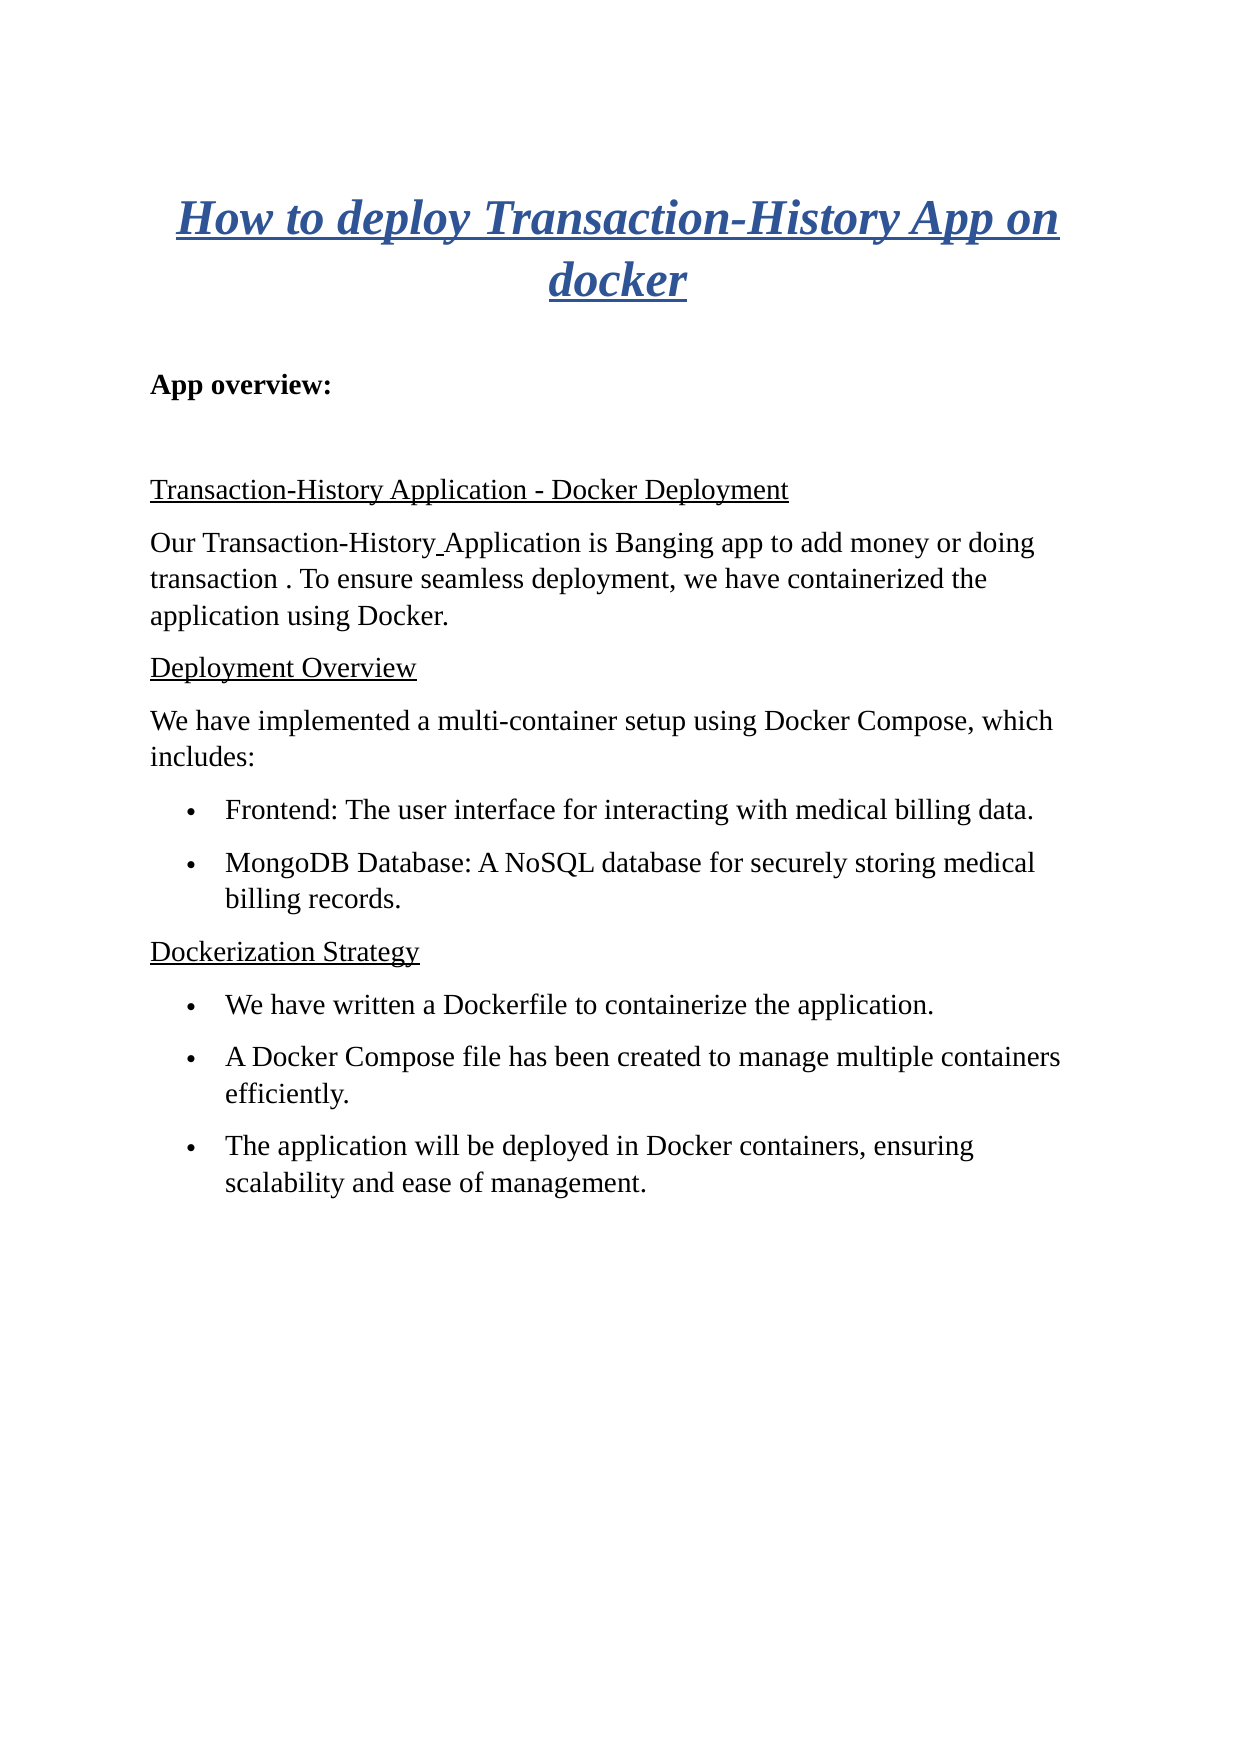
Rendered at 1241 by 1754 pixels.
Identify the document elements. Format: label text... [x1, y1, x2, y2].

list MongoDB Database: A NoSQL database for securely storing medical billing records. [187, 845, 1090, 915]
text Transaction-History Application - Docker Deployment [150, 472, 1090, 506]
subtitle How to deploy Transaction-History App on docker [150, 187, 1090, 307]
text App overview: [150, 367, 1090, 400]
text Dockerization Strategy [150, 934, 1090, 967]
list A Docker Compose file has been created to manage multiple containers efficiently. [187, 1039, 1090, 1109]
text Our Transaction-History Application is Banging app to add money or doing transaction . To ensure seamless deployment, we have containerized the application using Docker. [150, 525, 1090, 631]
list The application will be deployed in Docker containers, ensuring scalability and ease of management. [187, 1128, 1090, 1198]
list Frontend: The user interface for interacting with medical billing data. [187, 792, 1090, 826]
text Deployment Overview [150, 650, 1090, 684]
text We have implemented a multi-container setup using Docker Compose, which includes: [150, 703, 1090, 773]
list We have written a Dockerfile to containerize the application. [187, 987, 1090, 1020]
